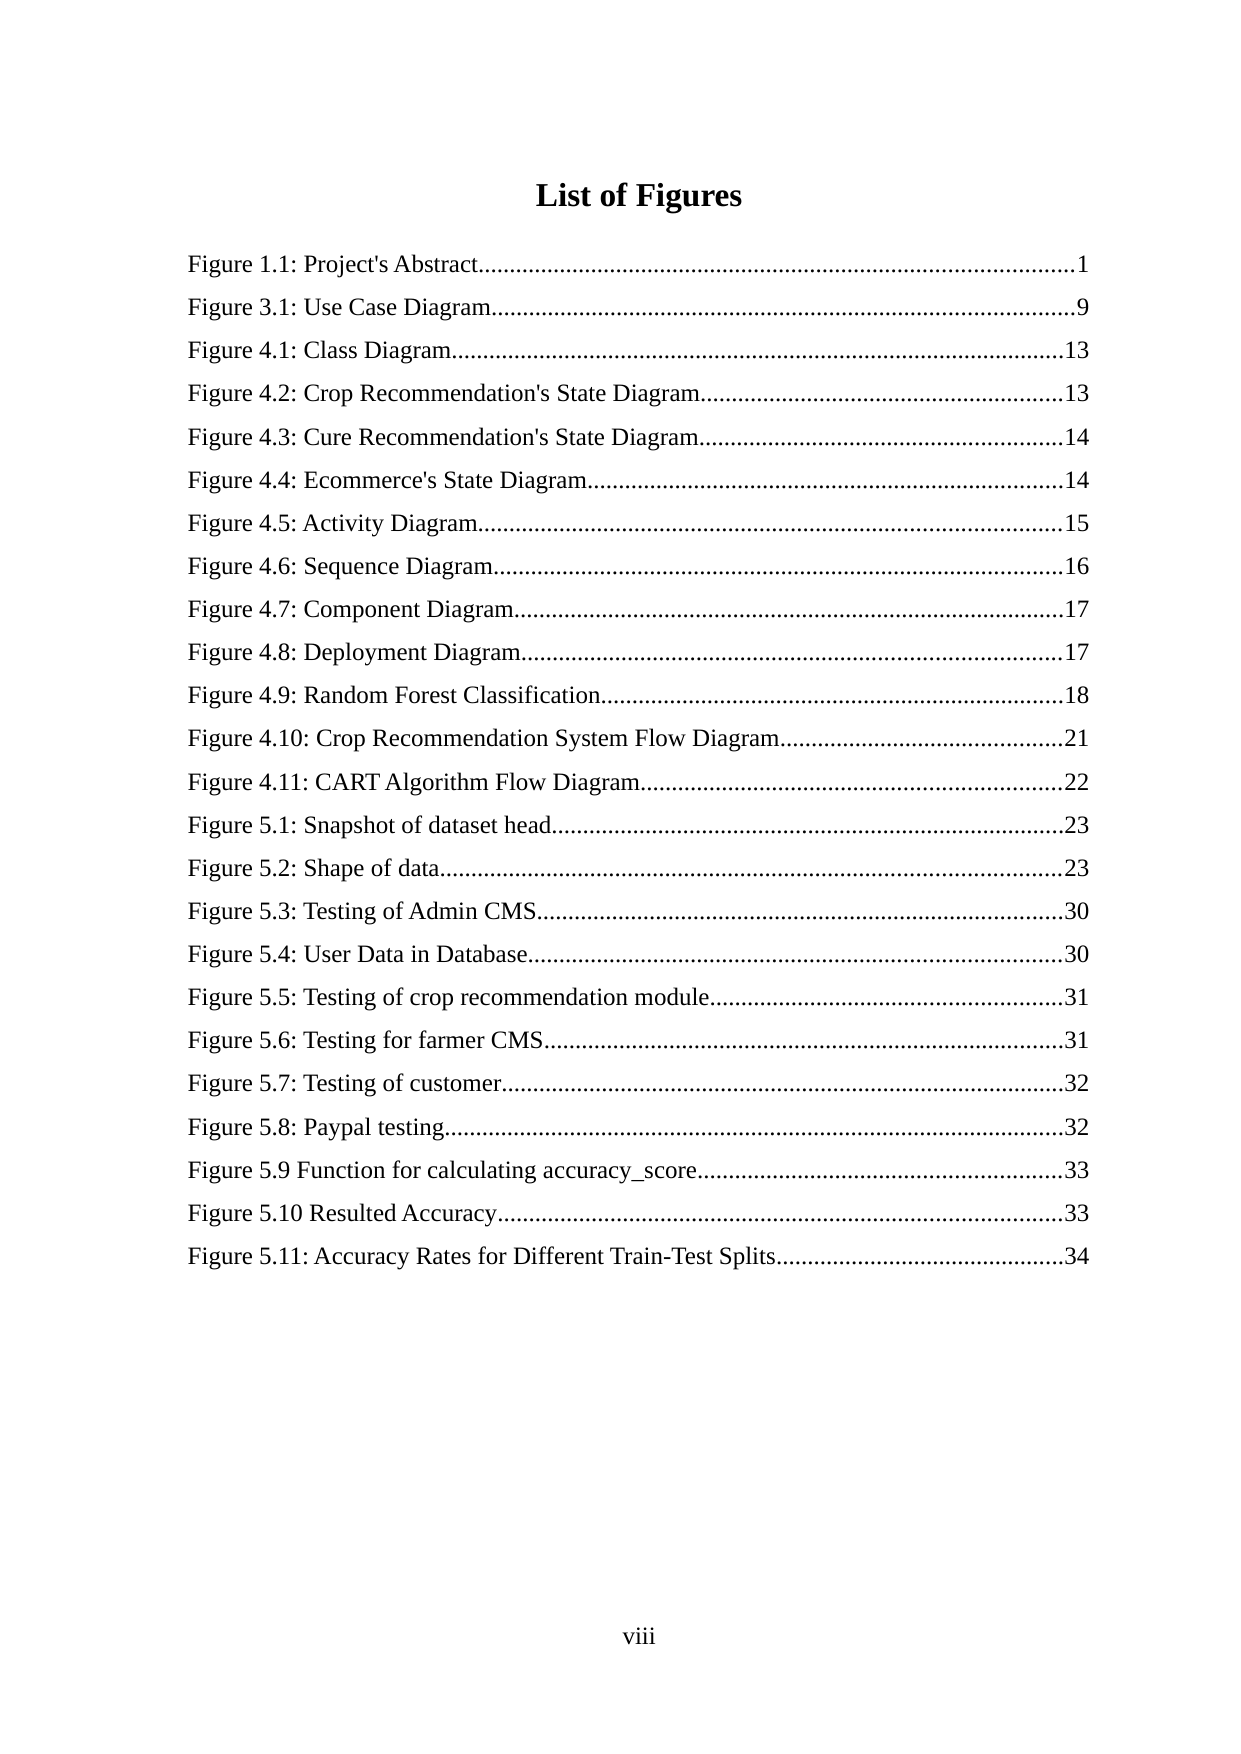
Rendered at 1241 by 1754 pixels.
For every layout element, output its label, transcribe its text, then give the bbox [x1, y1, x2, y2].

text Figure 4.5: Activity Diagram 15 [187, 508, 1090, 537]
text Figure 5.1: Snapshot of dataset head 23 [187, 810, 1090, 838]
text Figure 4.10: Crop Recommendation System Flow Diagram 21 [187, 723, 1090, 752]
subtitle List of Figures [187, 175, 1090, 213]
text Figure 3.1: Use Case Diagram 9 [187, 292, 1090, 321]
text Figure 4.9: Random Forest Classification 18 [187, 680, 1090, 709]
text Figure 4.4: Ecommerce's State Diagram 14 [187, 465, 1090, 493]
text Figure 5.5: Testing of crop recommendation module 31 [187, 982, 1090, 1011]
text Figure 4.8: Deployment Diagram 17 [187, 637, 1090, 666]
text Figure 5.3: Testing of Admin CMS 30 [187, 896, 1090, 925]
text Figure 5.4: User Data in Database 30 [187, 939, 1090, 968]
text Figure 5.9 Function for calculating accuracy_score 33 [187, 1155, 1090, 1183]
text Figure 5.7: Testing of customer 32 [187, 1068, 1090, 1097]
text Figure 4.3: Cure Recommendation's State Diagram 14 [187, 422, 1090, 450]
text Figure 5.8: Paypal testing 32 [187, 1112, 1090, 1140]
text Figure 5.11: Accuracy Rates for Different Train-Test Splits 34 [187, 1241, 1090, 1270]
text Figure 4.2: Crop Recommendation's State Diagram 13 [187, 378, 1090, 407]
text Figure 5.6: Testing for farmer CMS 31 [187, 1025, 1090, 1054]
text Figure 4.1: Class Diagram 13 [187, 335, 1090, 364]
text Figure 4.6: Sequence Diagram 16 [187, 551, 1090, 580]
text Figure 5.2: Shape of data 23 [187, 853, 1090, 882]
text Figure 5.10 Resulted Accuracy 33 [187, 1198, 1090, 1227]
text Figure 4.11: CART Algorithm Flow Diagram 22 [187, 767, 1090, 795]
text Figure 1.1: Project's Abstract 1 [187, 249, 1090, 278]
text Figure 4.7: Component Diagram 17 [187, 594, 1090, 623]
